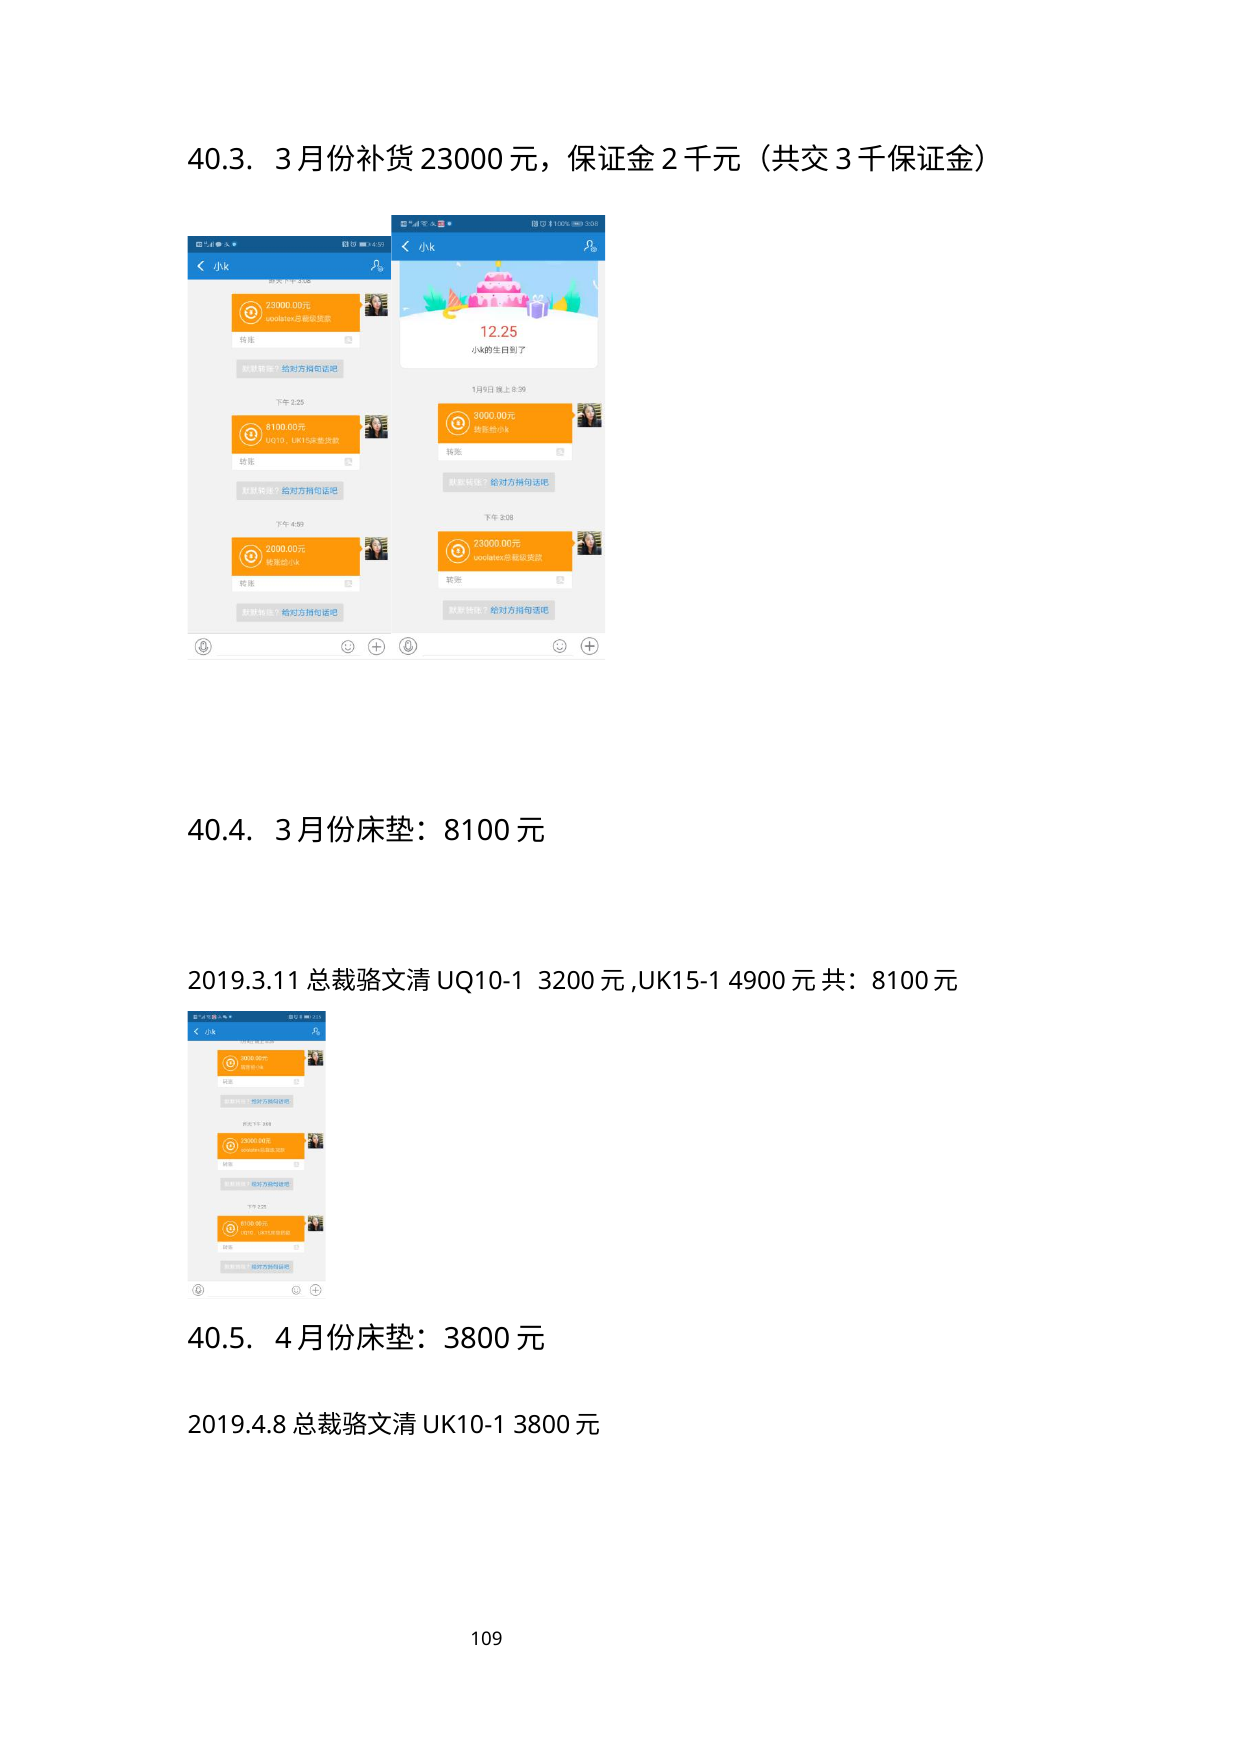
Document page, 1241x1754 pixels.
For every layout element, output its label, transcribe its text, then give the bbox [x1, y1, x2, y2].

picture [187, 215, 605, 660]
picture [187, 1011, 326, 1299]
subtitle 4月份床垫：3800元 [187, 1304, 1053, 1369]
subtitle 3月份床垫：8100元 [187, 795, 1053, 860]
text 2019.4.8总裁骆文清UK10-1 3800元 [187, 1390, 1053, 1455]
text 2019.3.11总裁骆文清UQ10-1 3200元 ,UK15-1 4900元 共：8100元 [187, 946, 1053, 1011]
subtitle 3月份补货23000元，保证金2千元（共交3千保证金） [187, 124, 1053, 189]
